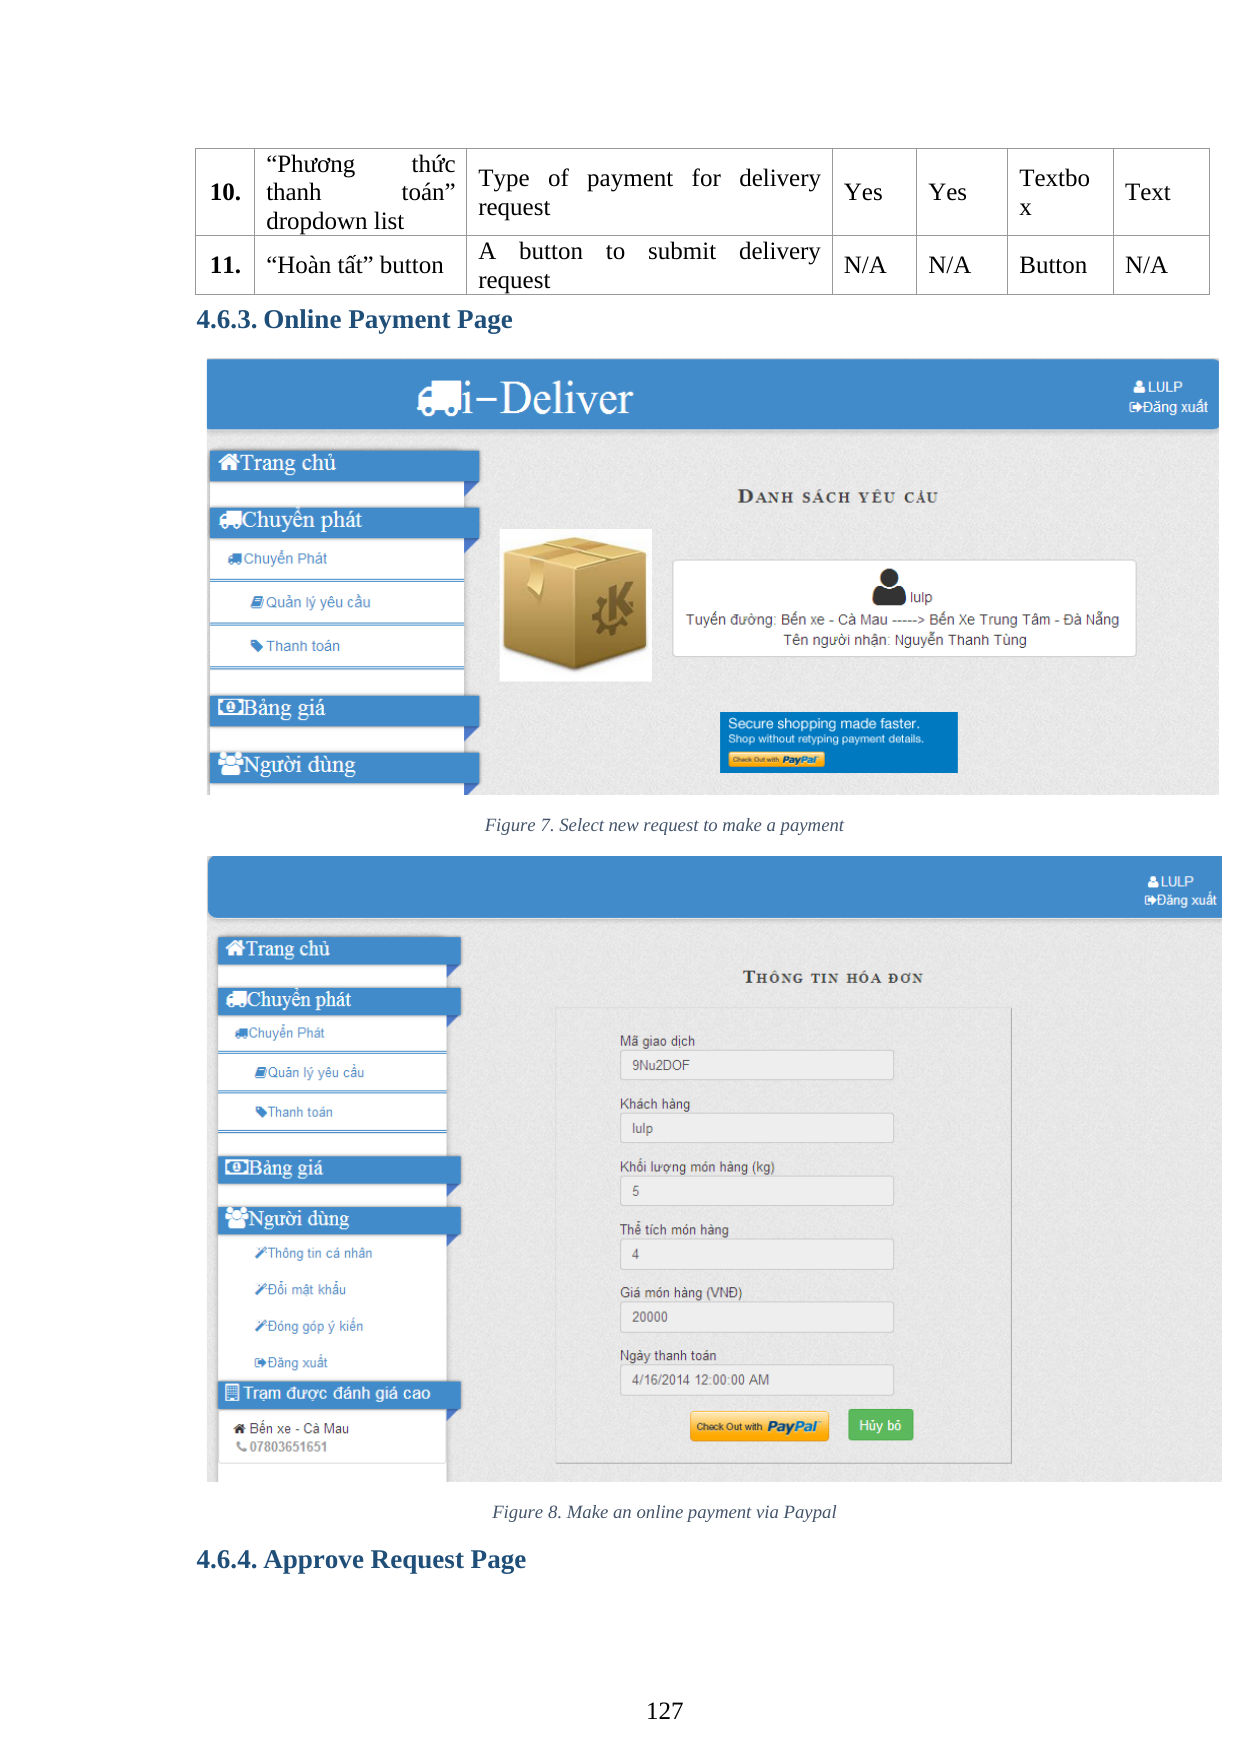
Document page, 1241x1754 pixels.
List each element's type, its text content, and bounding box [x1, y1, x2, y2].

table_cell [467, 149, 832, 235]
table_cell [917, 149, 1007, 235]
text Figure 7. Select new request to make a payment [207, 814, 1122, 835]
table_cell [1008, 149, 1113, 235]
subtitle Approve Request Page [257, 1544, 1122, 1575]
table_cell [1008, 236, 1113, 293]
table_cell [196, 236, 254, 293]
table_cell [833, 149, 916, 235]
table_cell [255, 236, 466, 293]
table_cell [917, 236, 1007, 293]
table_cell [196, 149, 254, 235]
subtitle Online Payment Page [257, 303, 1122, 334]
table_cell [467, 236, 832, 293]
picture [206, 344, 1222, 795]
text Figure 8. Make an online payment via Paypal [207, 1501, 1122, 1523]
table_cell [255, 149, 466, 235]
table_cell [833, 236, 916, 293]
picture [206, 856, 1223, 1483]
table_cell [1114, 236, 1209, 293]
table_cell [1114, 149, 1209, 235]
